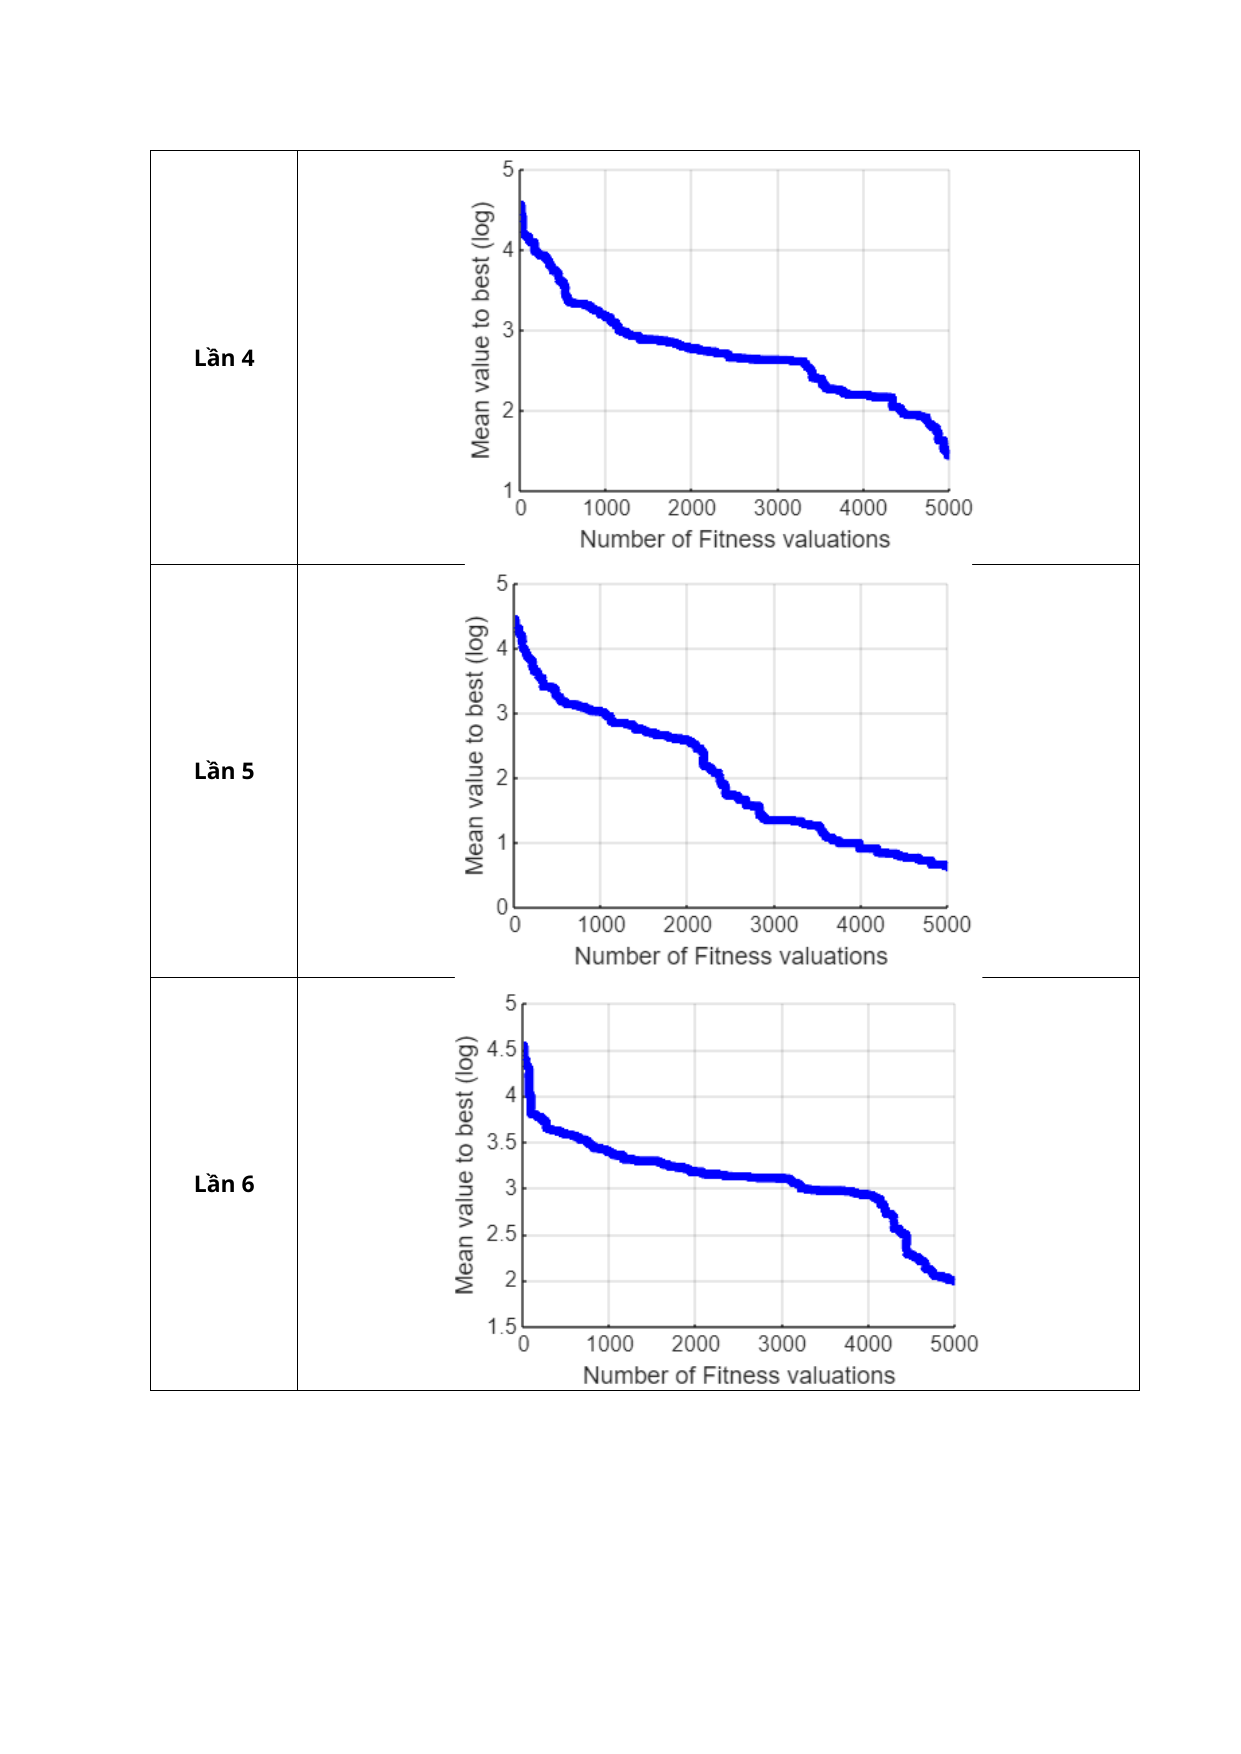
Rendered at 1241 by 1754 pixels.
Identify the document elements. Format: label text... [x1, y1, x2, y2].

table_cell [298, 565, 1139, 977]
picture [464, 564, 973, 970]
table_cell Lần 4 [151, 151, 297, 563]
picture [454, 977, 983, 1388]
table_cell [298, 151, 1139, 563]
picture [461, 151, 976, 553]
table_cell Lần 5 [151, 565, 297, 977]
table_cell Lần 6 [151, 978, 297, 1390]
table_cell [298, 978, 1139, 1390]
